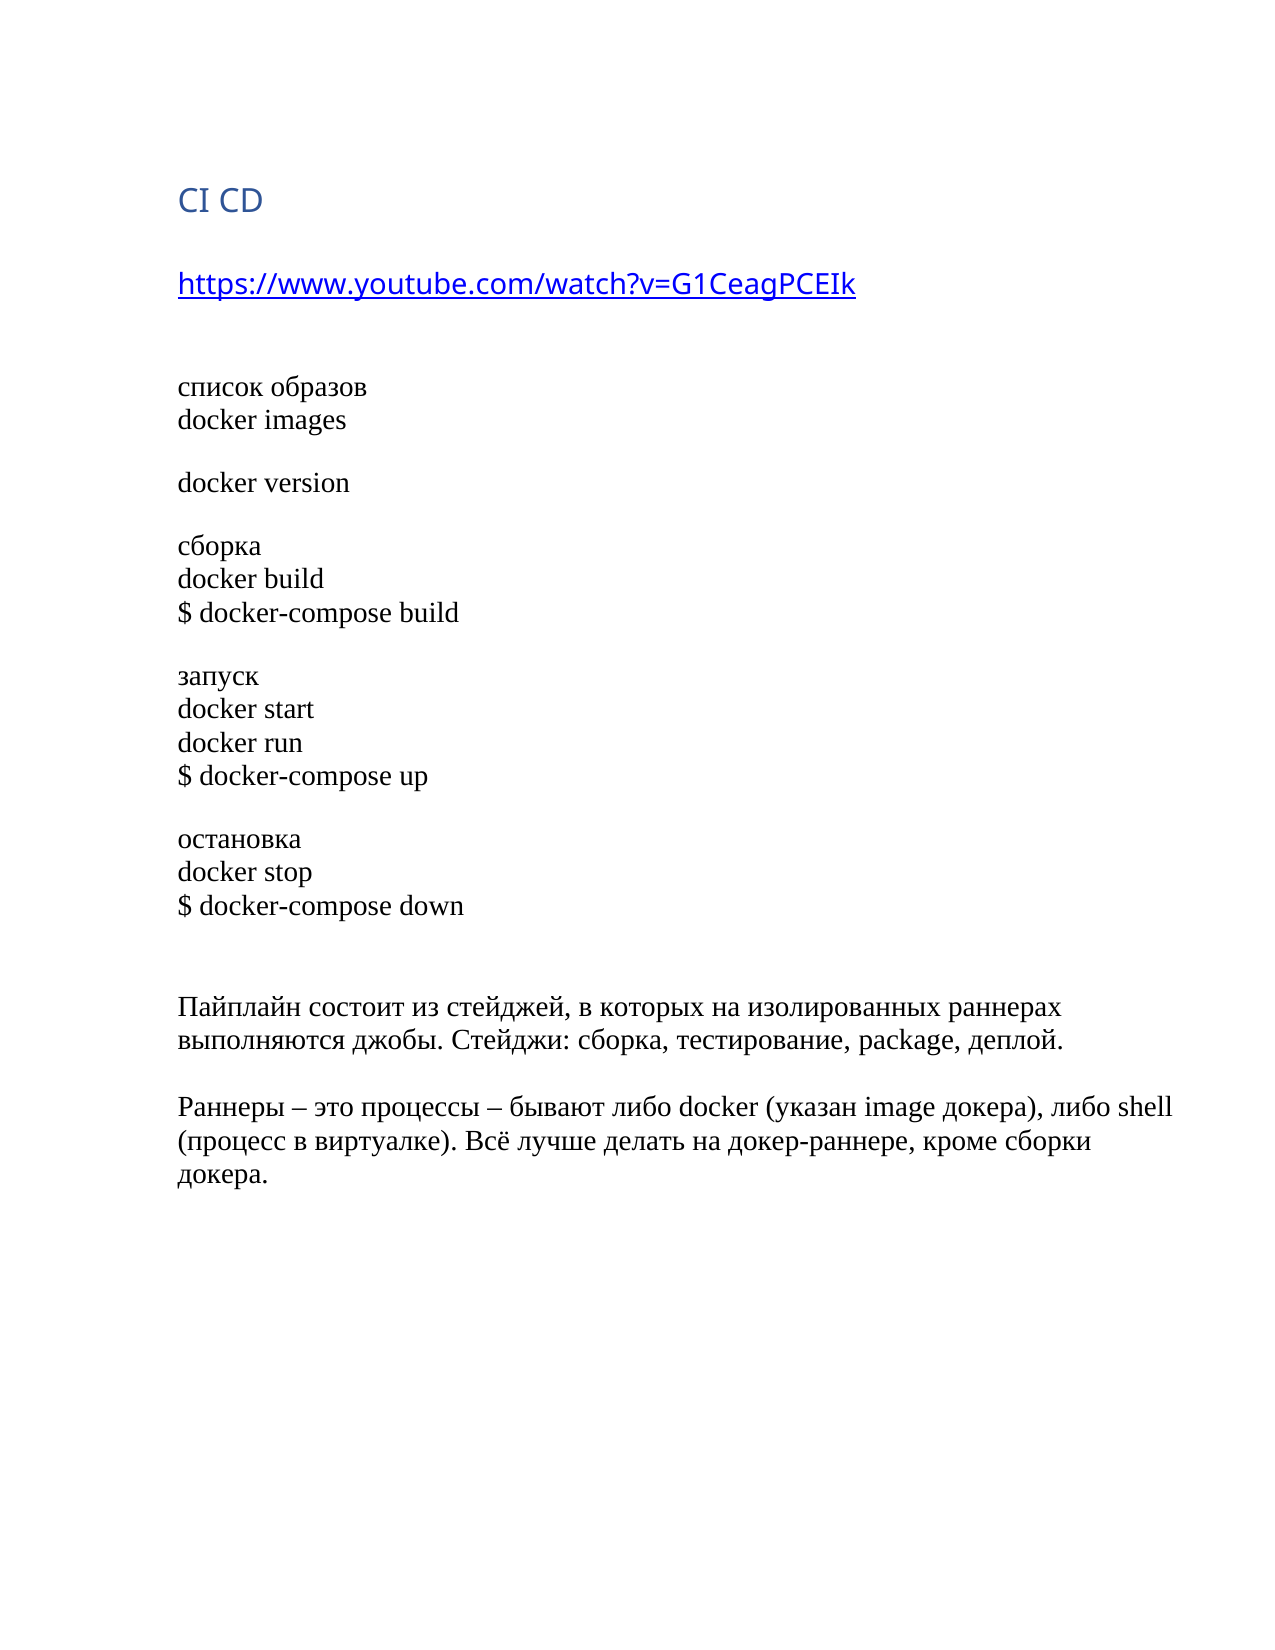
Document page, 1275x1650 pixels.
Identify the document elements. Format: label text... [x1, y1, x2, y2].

subtitle https://www.youtube.com/watch?v=G1CeagPCEIk [177, 263, 1186, 303]
text остановка docker stop $ docker-compose down [177, 821, 1186, 922]
text запуск docker start docker run $ docker-compose up [177, 658, 1186, 792]
text Пайплайн состоит из стейджей, в которых на изолированных раннерах выполняются джобы. Стейджи: сборка, тестирование, package, деплой. [177, 989, 1186, 1056]
text docker version [177, 465, 1186, 499]
text список образов docker images [177, 369, 1186, 436]
text Раннеры – это процессы – бывают либо docker (указан image докера), либо shell (процесс в виртуалке). Всё лучше делать на докер-раннере, кроме сборки докера. [177, 1089, 1186, 1190]
text CI CD [177, 177, 1186, 222]
text сборка docker build $ docker-compose build [177, 528, 1186, 628]
